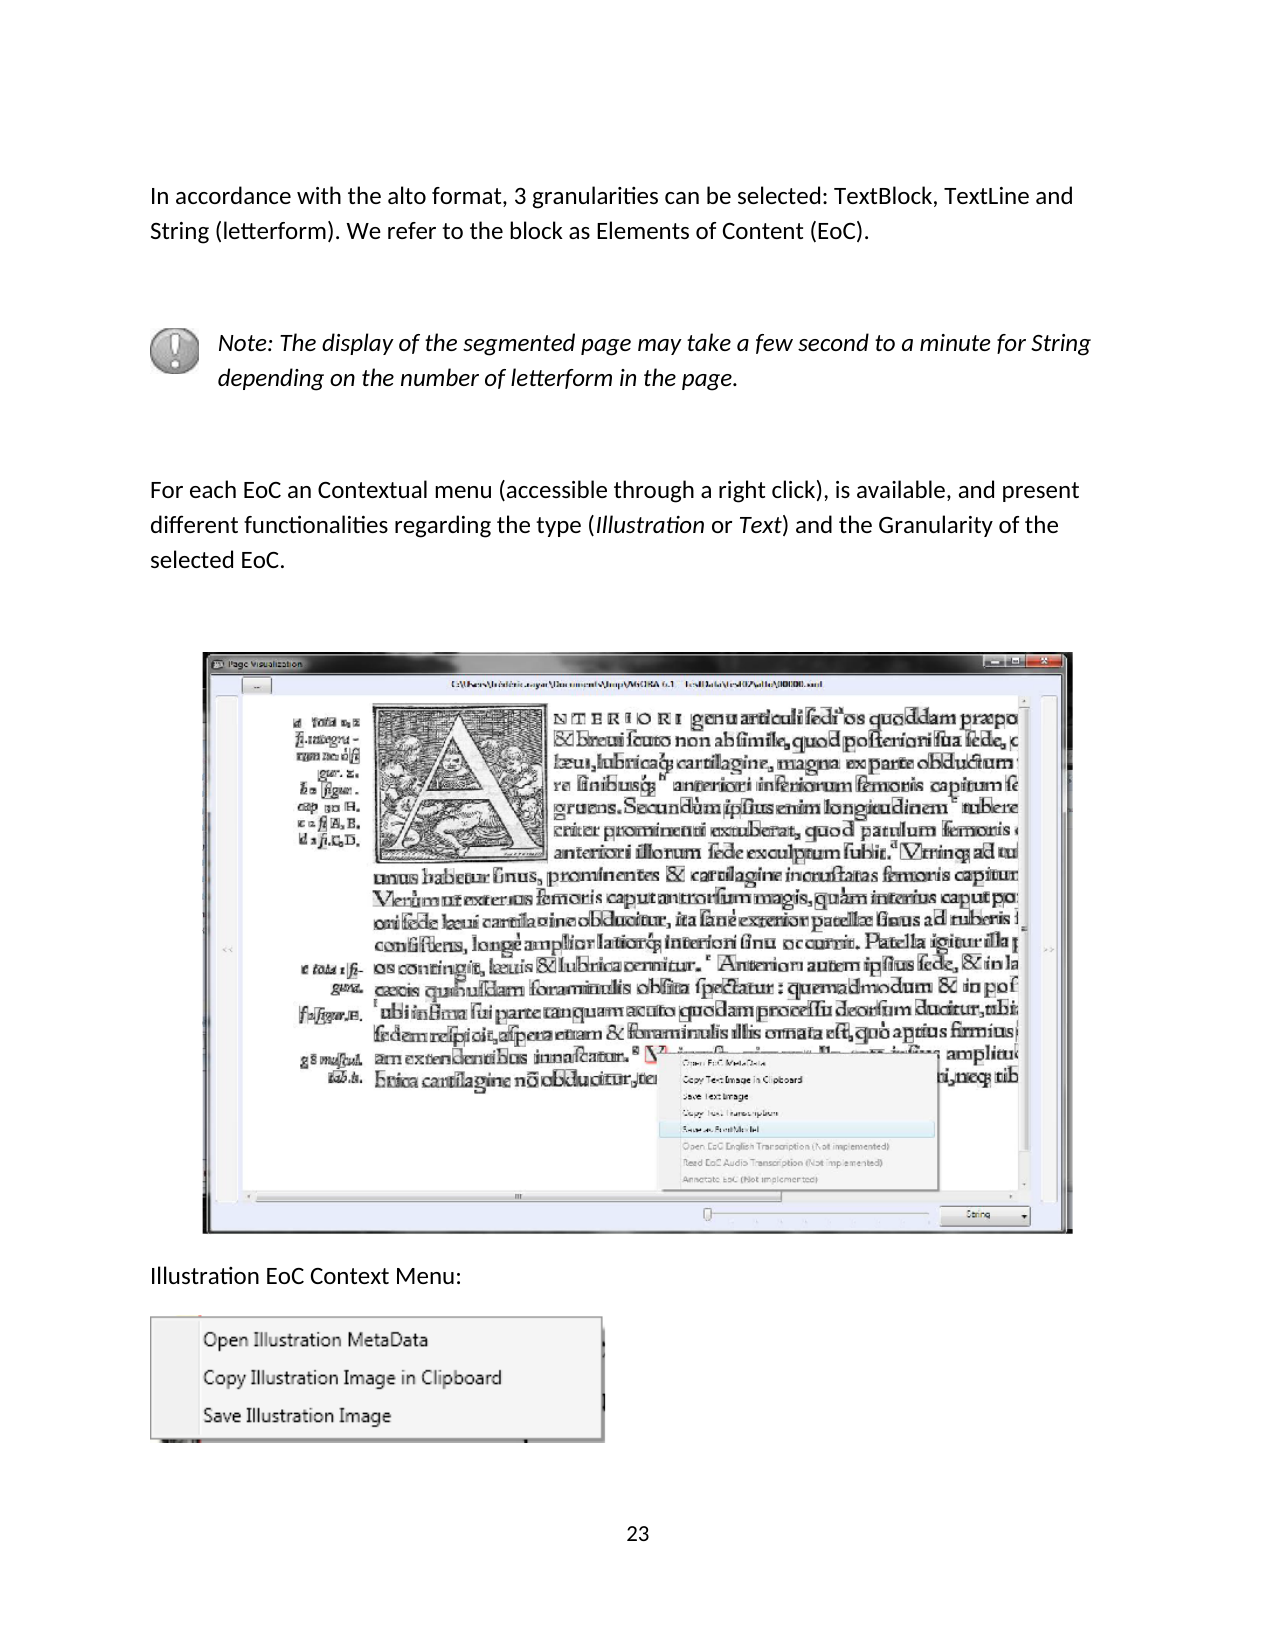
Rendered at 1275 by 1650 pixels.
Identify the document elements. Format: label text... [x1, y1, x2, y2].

picture [150, 1315, 606, 1443]
text Illustration EoC Context Menu: [150, 1260, 1125, 1290]
text In accordance with the alto format, 3 granularities can be selected: TextBlock, TextLine and String (letterform). We refer to the block as Elements of Content (EoC). [150, 181, 1125, 246]
picture [202, 652, 1073, 1235]
text Note: The display of the segmented page may take a few second to a minute for String depending on the number of letterform in the page. [150, 327, 1125, 393]
text For each EoC an Contextual menu (accessible through a right click), is available, and present different functionalities regarding the type (Illustration or Text) and the Granularity of the selected EoC. [150, 474, 1125, 574]
